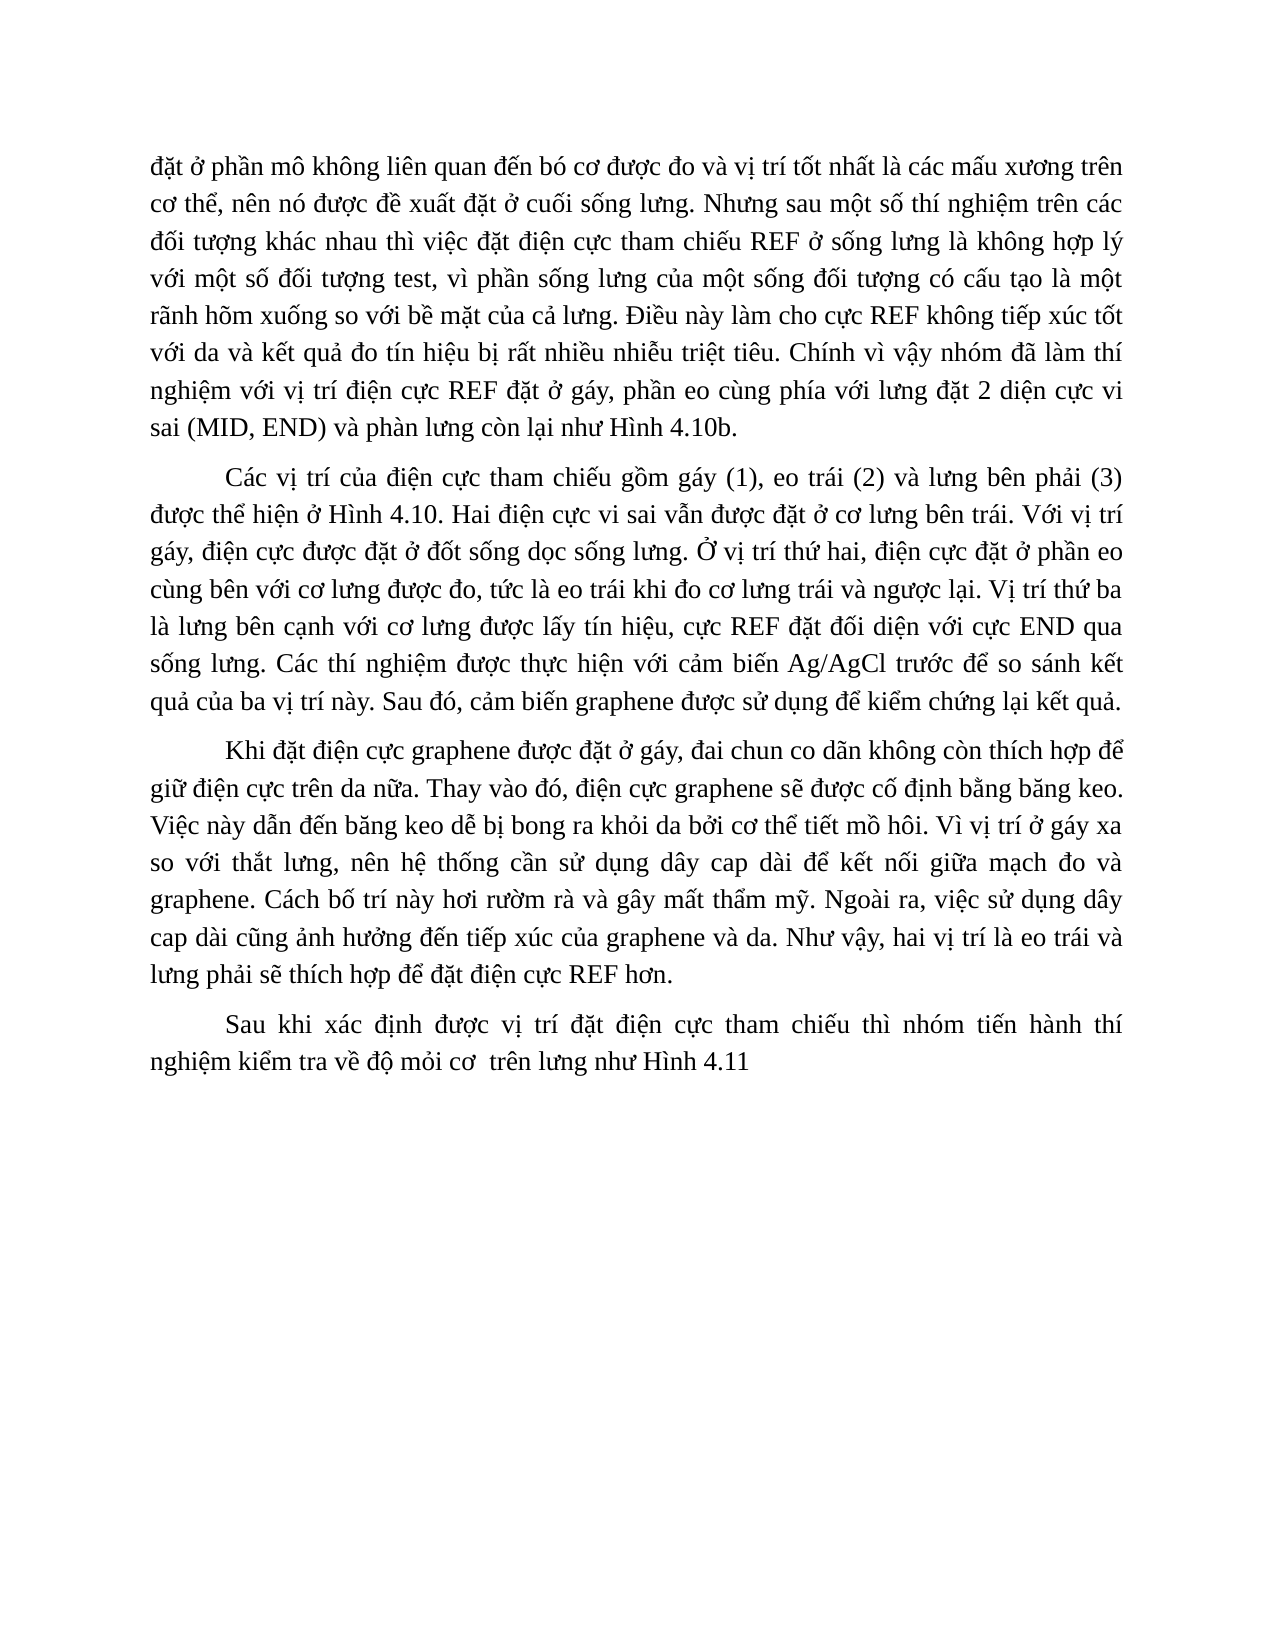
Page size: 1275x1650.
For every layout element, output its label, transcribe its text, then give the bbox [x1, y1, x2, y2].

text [150, 150, 1125, 442]
text Sau khi xác định được vị trí đặt điện cực tham chiếu thì nhóm tiến hành thí nghiệm kiểm tra về độ mỏi cơ trên lưng như Hình 4.11 [150, 1008, 1125, 1076]
text Các vị trí của điện cực tham chiếu gồm gáy (1), eo trái (2) và lưng bên phải (3) được thể hiện ở Hình 4.10. Hai điện cực vi sai vẫn được đặt ở cơ lưng bên trái. Với vị trí gáy, điện cực được đặt ở đốt sống dọc sống lưng. Ở vị trí thứ hai, điện cực đặt ở phần eo cùng bên với cơ lưng được đo, tức là eo trái khi đo cơ lưng trái và ngược lại. Vị trí thứ ba là lưng bên cạnh với cơ lưng được lấy tín hiệu, cực REF đặt đối diện với cực END qua sống lưng. Các thí nghiệm được thực hiện với cảm biến Ag/AgCl trước để so sánh kết quả của ba vị trí này. Sau đó, cảm biến graphene được sử dụng để kiểm chứng lại kết quả. [150, 461, 1125, 716]
text Khi đặt điện cực graphene được đặt ở gáy, đai chun co dãn không còn thích hợp để giữ điện cực trên da nữa. Thay vào đó, điện cực graphene sẽ được cố định bằng băng keo. Việc này dẫn đến băng keo dễ bị bong ra khỏi da bởi cơ thể tiết mồ hôi. Vì vị trí ở gáy xa so với thắt lưng, nên hệ thống cần sử dụng dây cap dài để kết nối giữa mạch đo và graphene. Cách bố trí này hơi rườm rà và gây mất thẩm mỹ. Ngoài ra, việc sử dụng dây cap dài cũng ảnh hưởng đến tiếp xúc của graphene và da. Như vậy, hai vị trí là eo trái và lưng phải sẽ thích hợp để đặt điện cực REF hơn. [150, 734, 1125, 989]
